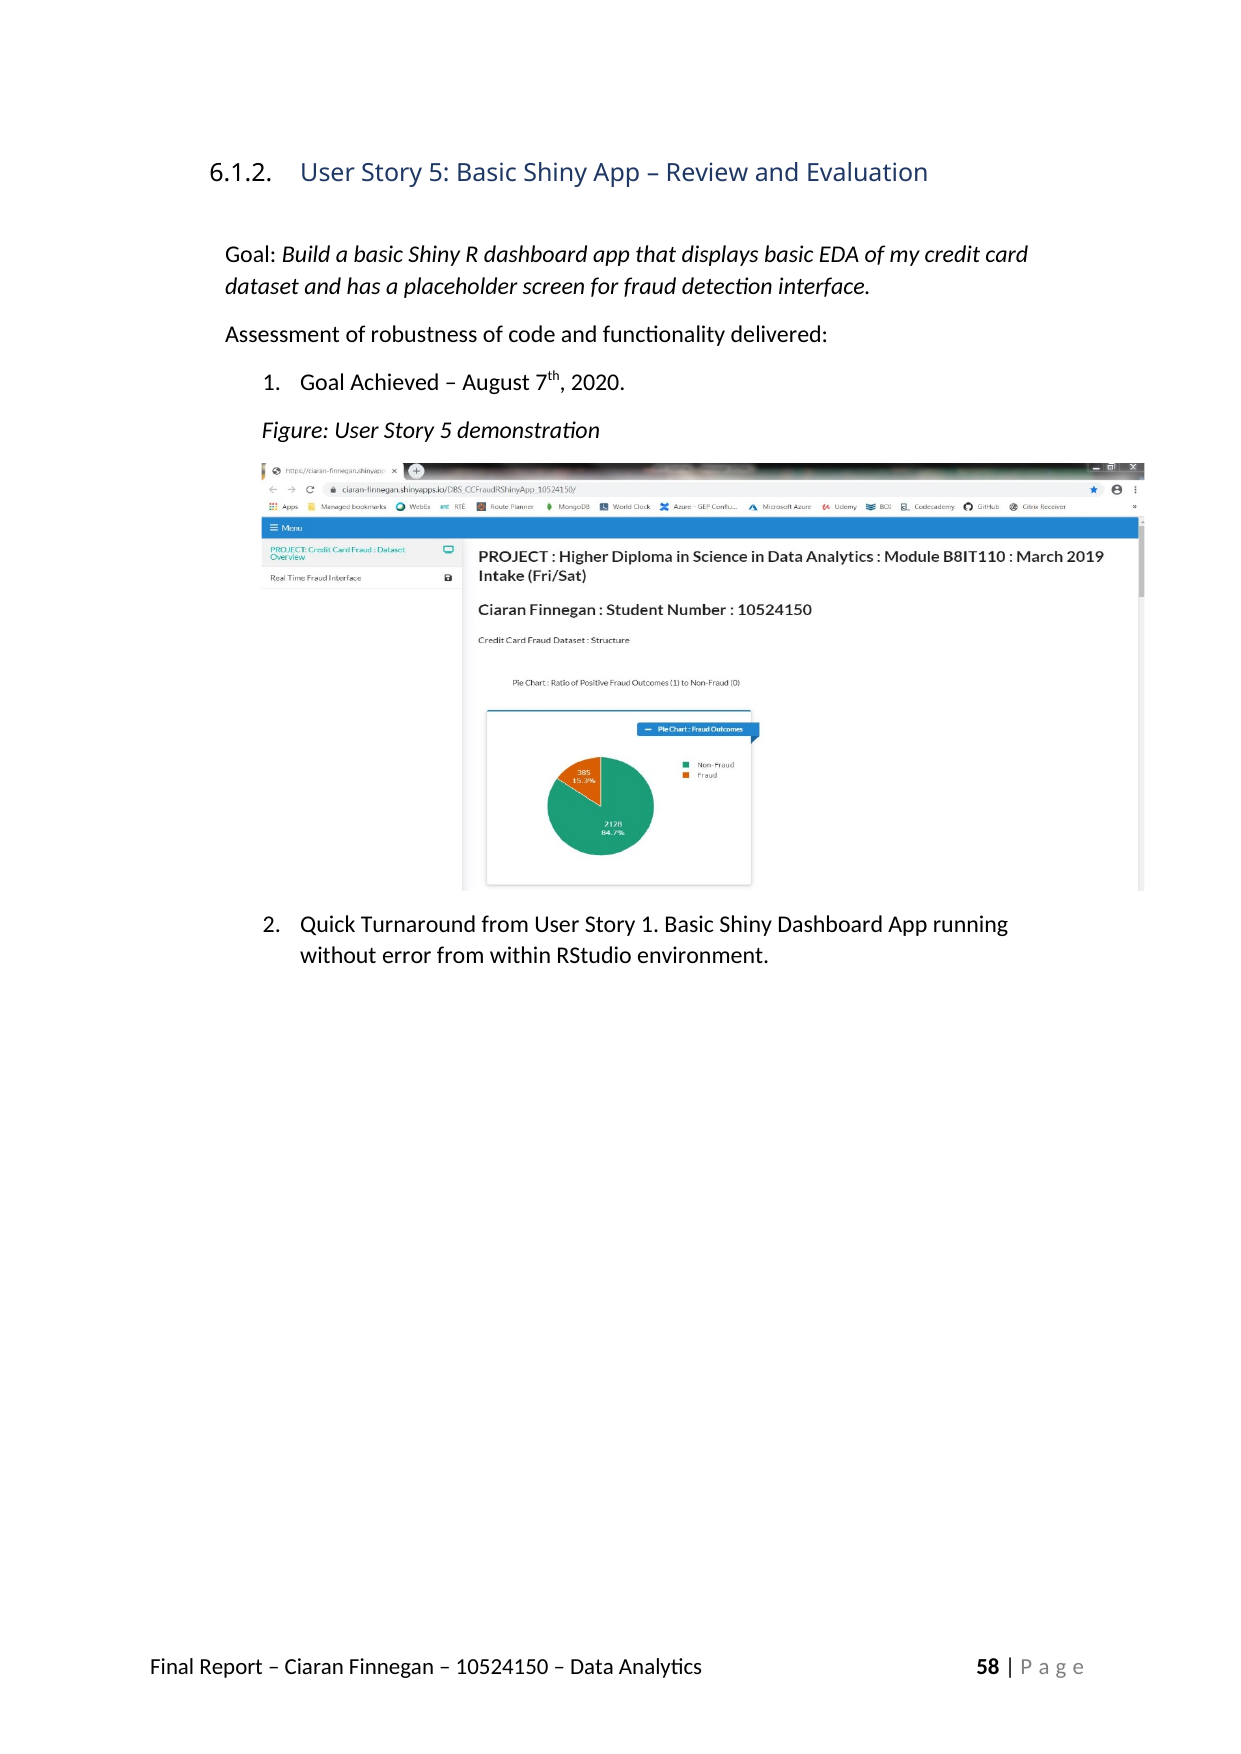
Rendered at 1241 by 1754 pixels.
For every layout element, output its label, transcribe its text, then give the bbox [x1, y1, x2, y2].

picture [261, 463, 1145, 891]
text Figure: User Story 5 demonstration [225, 415, 1090, 445]
list Quick Turnaround from User Story 1. Basic Shiny Dashboard App running without error from within RStudio environment. [262, 909, 1090, 970]
list Goal Achieved – August 7th, 2020. [262, 367, 1090, 396]
subtitle User Story 5: Basic Shiny App – Review and Evaluation [209, 154, 1090, 188]
text Goal: Build a basic Shiny R dashboard app that displays basic EDA of my credit card dataset and has a placeholder screen for fraud detection interface. [225, 239, 1090, 300]
text Assessment of robustness of code and functionality delivered: [225, 319, 1090, 348]
